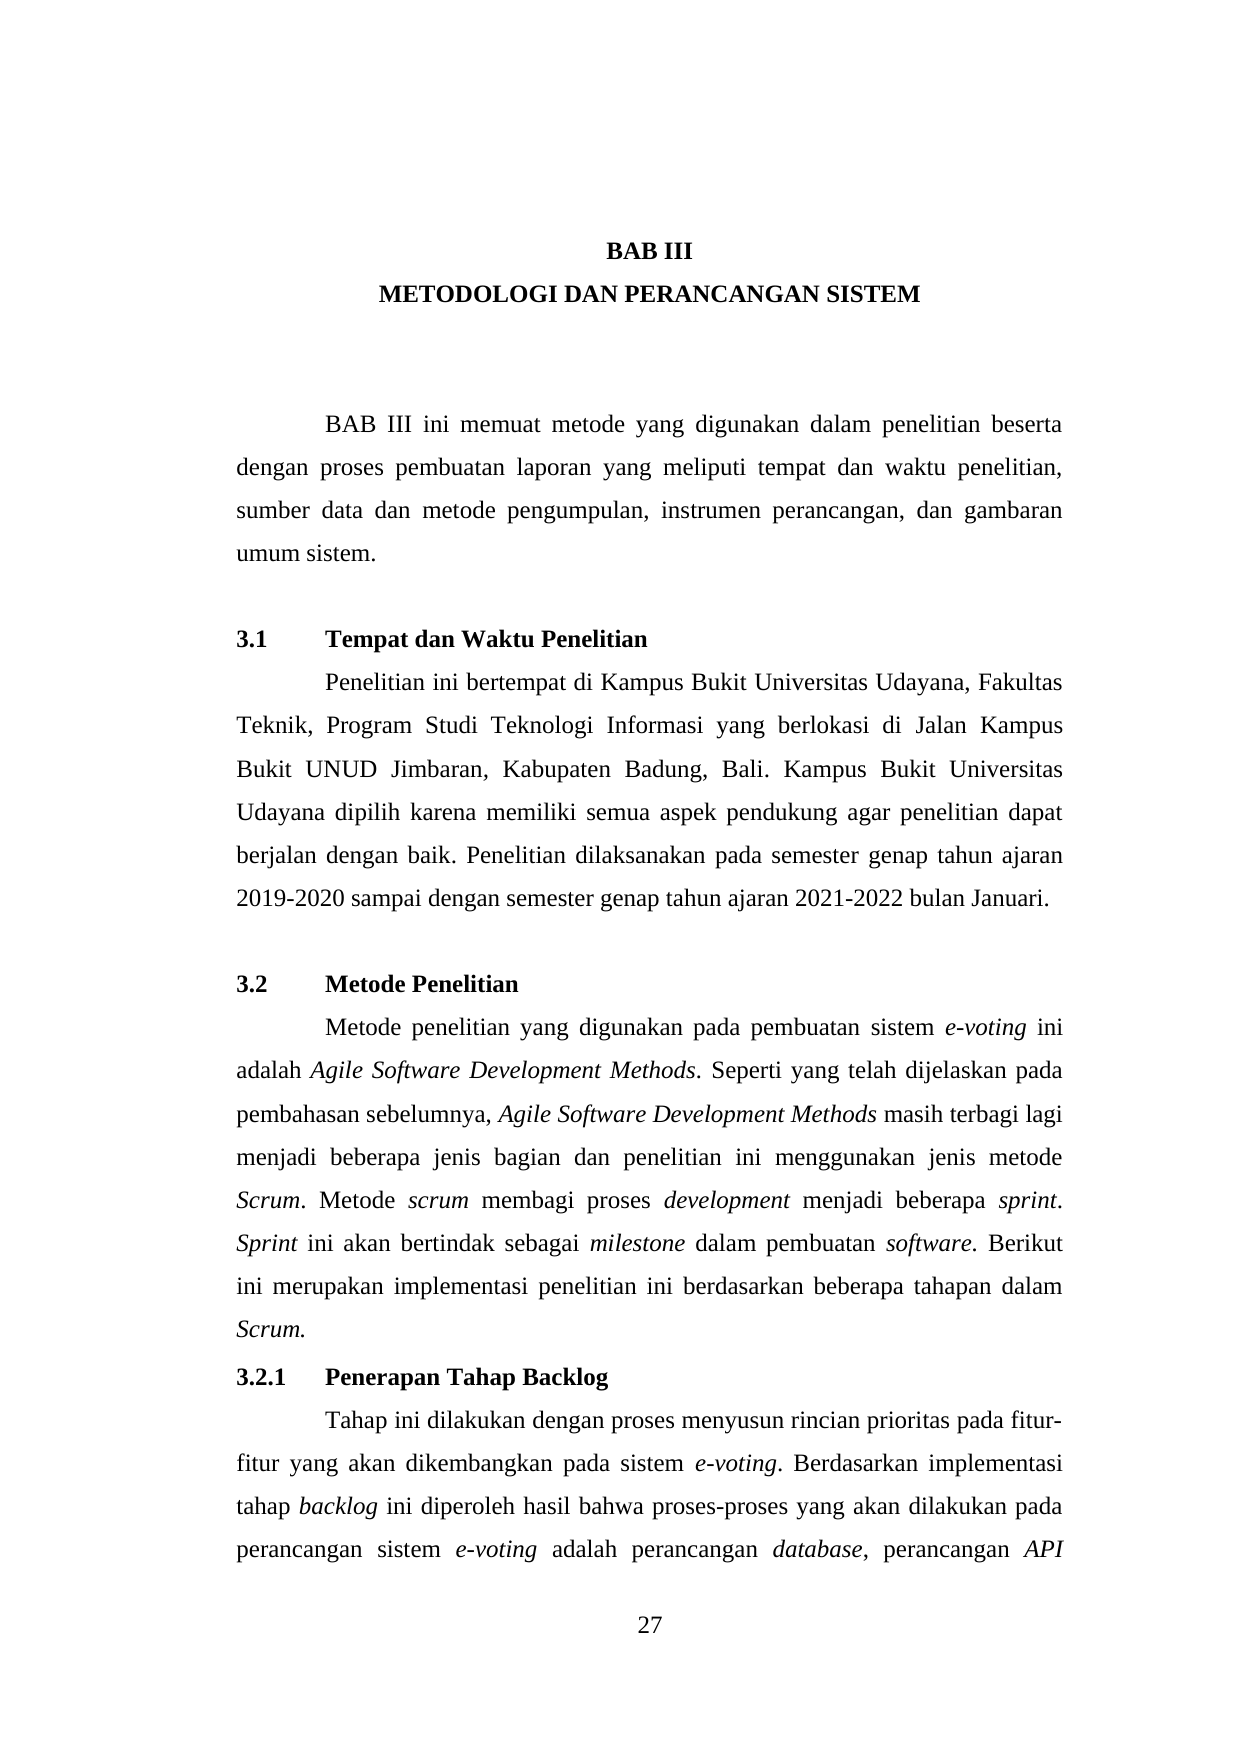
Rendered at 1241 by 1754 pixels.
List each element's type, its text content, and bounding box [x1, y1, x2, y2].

text BAB III ini memuat metode yang digunakan dalam penelitian beserta dengan proses pembuatan laporan yang meliputi tempat dan waktu penelitian, sumber data dan metode pengumpulan, instrumen perancangan, dan gambaran umum sistem. [236, 409, 1063, 567]
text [236, 1405, 1063, 1563]
subtitle Penerapan Tahap Backlog [236, 1362, 1063, 1390]
subtitle Tempat dan Waktu Penelitian [236, 624, 1063, 653]
subtitle Metode Penelitian [236, 969, 1063, 998]
subtitle BAB III METODOLOGI DAN PERANCANGAN SISTEM [236, 236, 1063, 308]
text Penelitian ini bertempat di Kampus Bukit Universitas Udayana, Fakultas Teknik, Program Studi Teknologi Informasi yang berlokasi di Jalan Kampus Bukit UNUD Jimbaran, Kabupaten Badung, Bali. Kampus Bukit Universitas Udayana dipilih karena memiliki semua aspek pendukung agar penelitian dapat berjalan dengan baik. Penelitian dilaksanakan pada semester genap tahun ajaran 2019-2020 sampai dengan semester genap tahun ajaran 2021-2022 bulan Januari. [236, 667, 1063, 912]
text Metode penelitian yang digunakan pada pembuatan sistem e-voting ini adalah Agile Software Development Methods. Seperti yang telah dijelaskan pada pembahasan sebelumnya, Agile Software Development Methods masih terbagi lagi menjadi beberapa jenis bagian dan penelitian ini menggunakan jenis metode Scrum. Metode scrum membagi proses development menjadi beberapa sprint. Sprint ini akan bertindak sebagai milestone dalam pembuatan software. Berikut ini merupakan implementasi penelitian ini berdasarkan beberapa tahapan dalam Scrum. [236, 1012, 1063, 1343]
